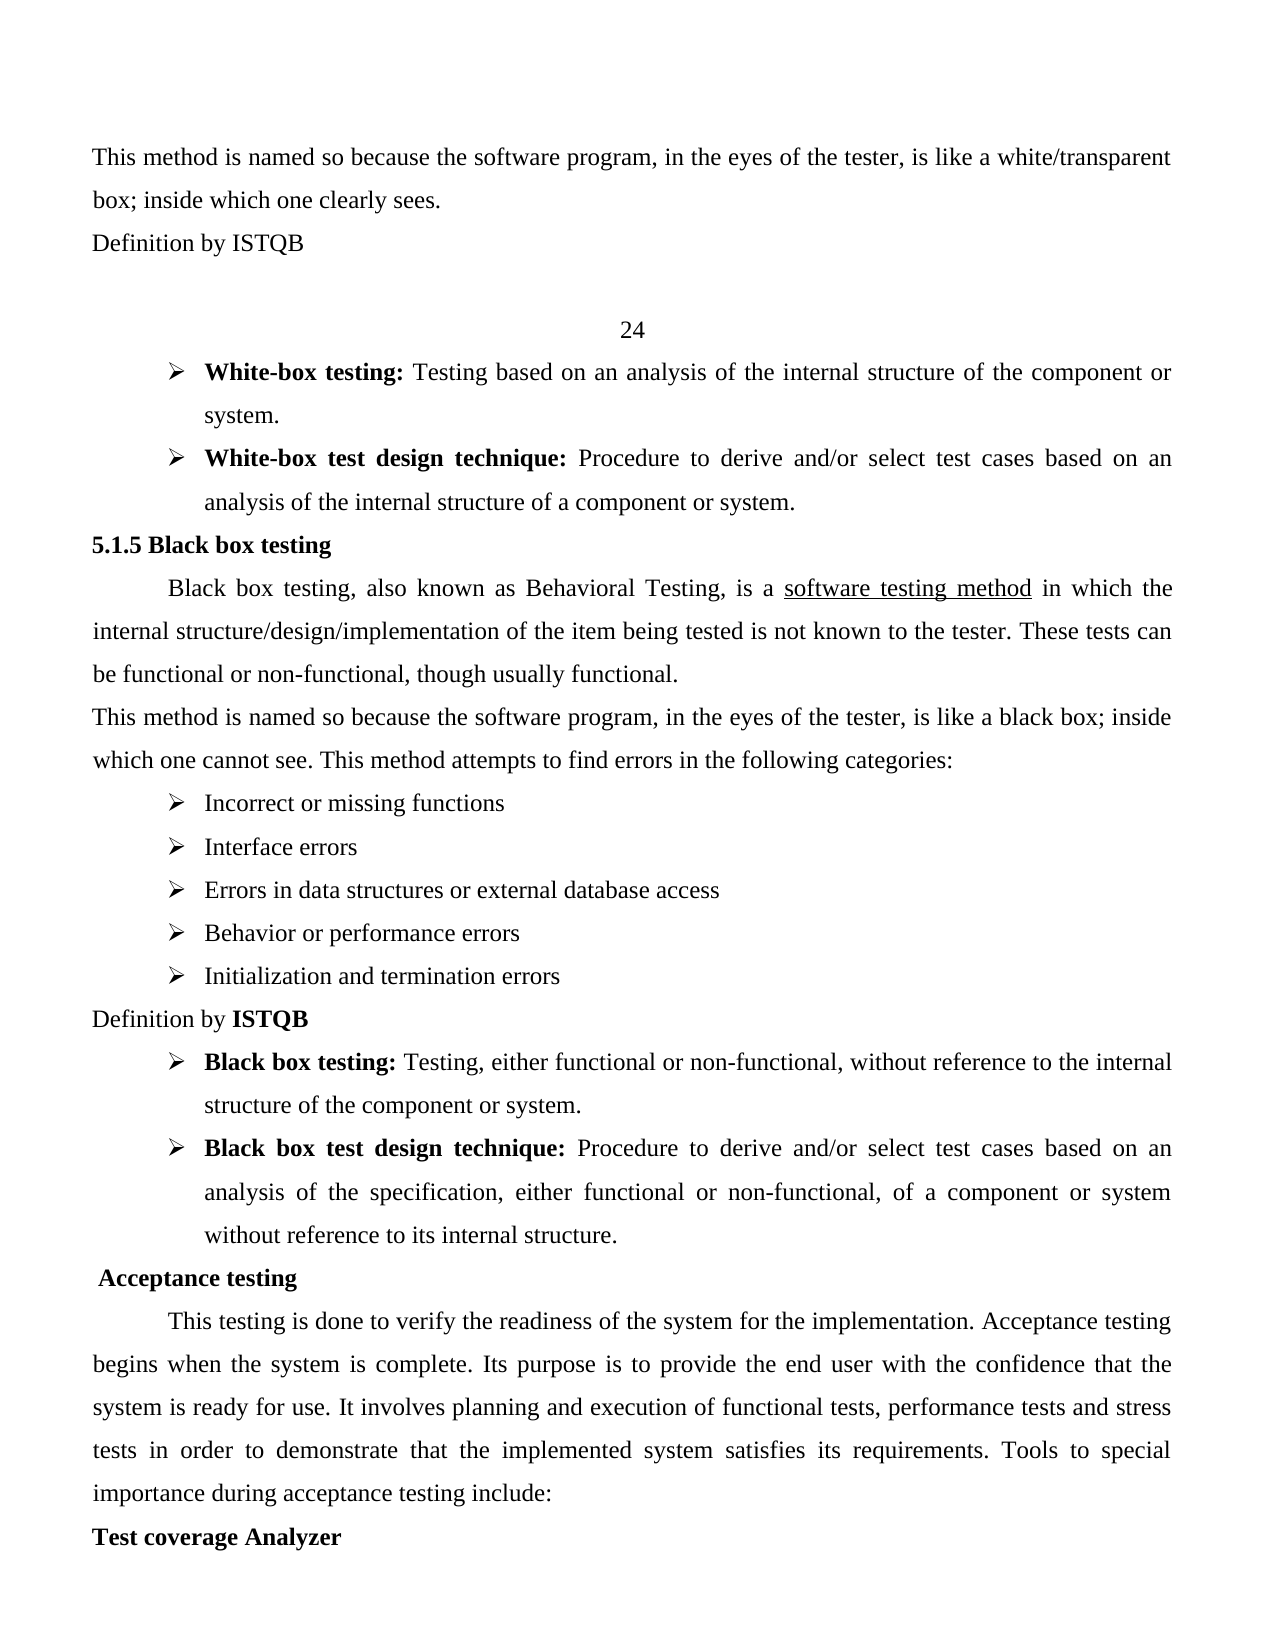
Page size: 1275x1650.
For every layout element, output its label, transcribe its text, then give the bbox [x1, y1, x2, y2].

list Black box testing: Testing, either functional or non-functional, without reference to the internal structure of the component or system. [167, 1047, 1173, 1119]
text Definition by ISTQB [92, 228, 1173, 257]
text Black box testing, also known as Behavioral Testing, is a software testing method in which the internal structure/design/implementation of the item being tested is not known to the tester. These tests can be functional or non-functional, though usually functional. [93, 573, 1173, 688]
list White-box testing: Testing based on an analysis of the internal structure of the component or system. [167, 357, 1173, 429]
text Definition by ISTQB [92, 1004, 1173, 1033]
text Test coverage Analyzer [92, 1522, 1173, 1550]
text This method is named so because the software program, in the eyes of the tester, is like a black box; inside which one cannot see. This method attempts to find errors in the following categories: [92, 702, 1173, 774]
list Behavior or performance errors [167, 918, 1173, 947]
text This method is named so because the software program, in the eyes of the tester, is like a white/transparent box; inside which one clearly sees. [92, 142, 1173, 214]
list Interface errors [167, 832, 1173, 860]
text This testing is done to verify the readiness of the system for the implementation. Acceptance testing begins when the system is complete. Its purpose is to provide the end user with the confidence that the system is ready for use. It involves planning and execution of functional tests, performance tests and stress tests in order to demonstrate that the implemented system satisfies its requirements. Tools to special importance during acceptance testing include: [93, 1306, 1173, 1507]
list White-box test design technique: Procedure to derive and/or select test cases based on an analysis of the internal structure of a component or system. [167, 443, 1173, 515]
text 24 [92, 315, 1173, 343]
text 5.1.5 Black box testing [92, 530, 1173, 558]
list Black box test design technique: Procedure to derive and/or select test cases based on an analysis of the specification, either functional or non-functional, of a component or system without reference to its internal structure. [167, 1133, 1173, 1248]
list Initialization and termination errors [167, 961, 1173, 990]
list Errors in data structures or external database access [167, 875, 1173, 903]
text Acceptance testing [92, 1263, 1173, 1292]
list Incorrect or missing functions [167, 788, 1173, 817]
